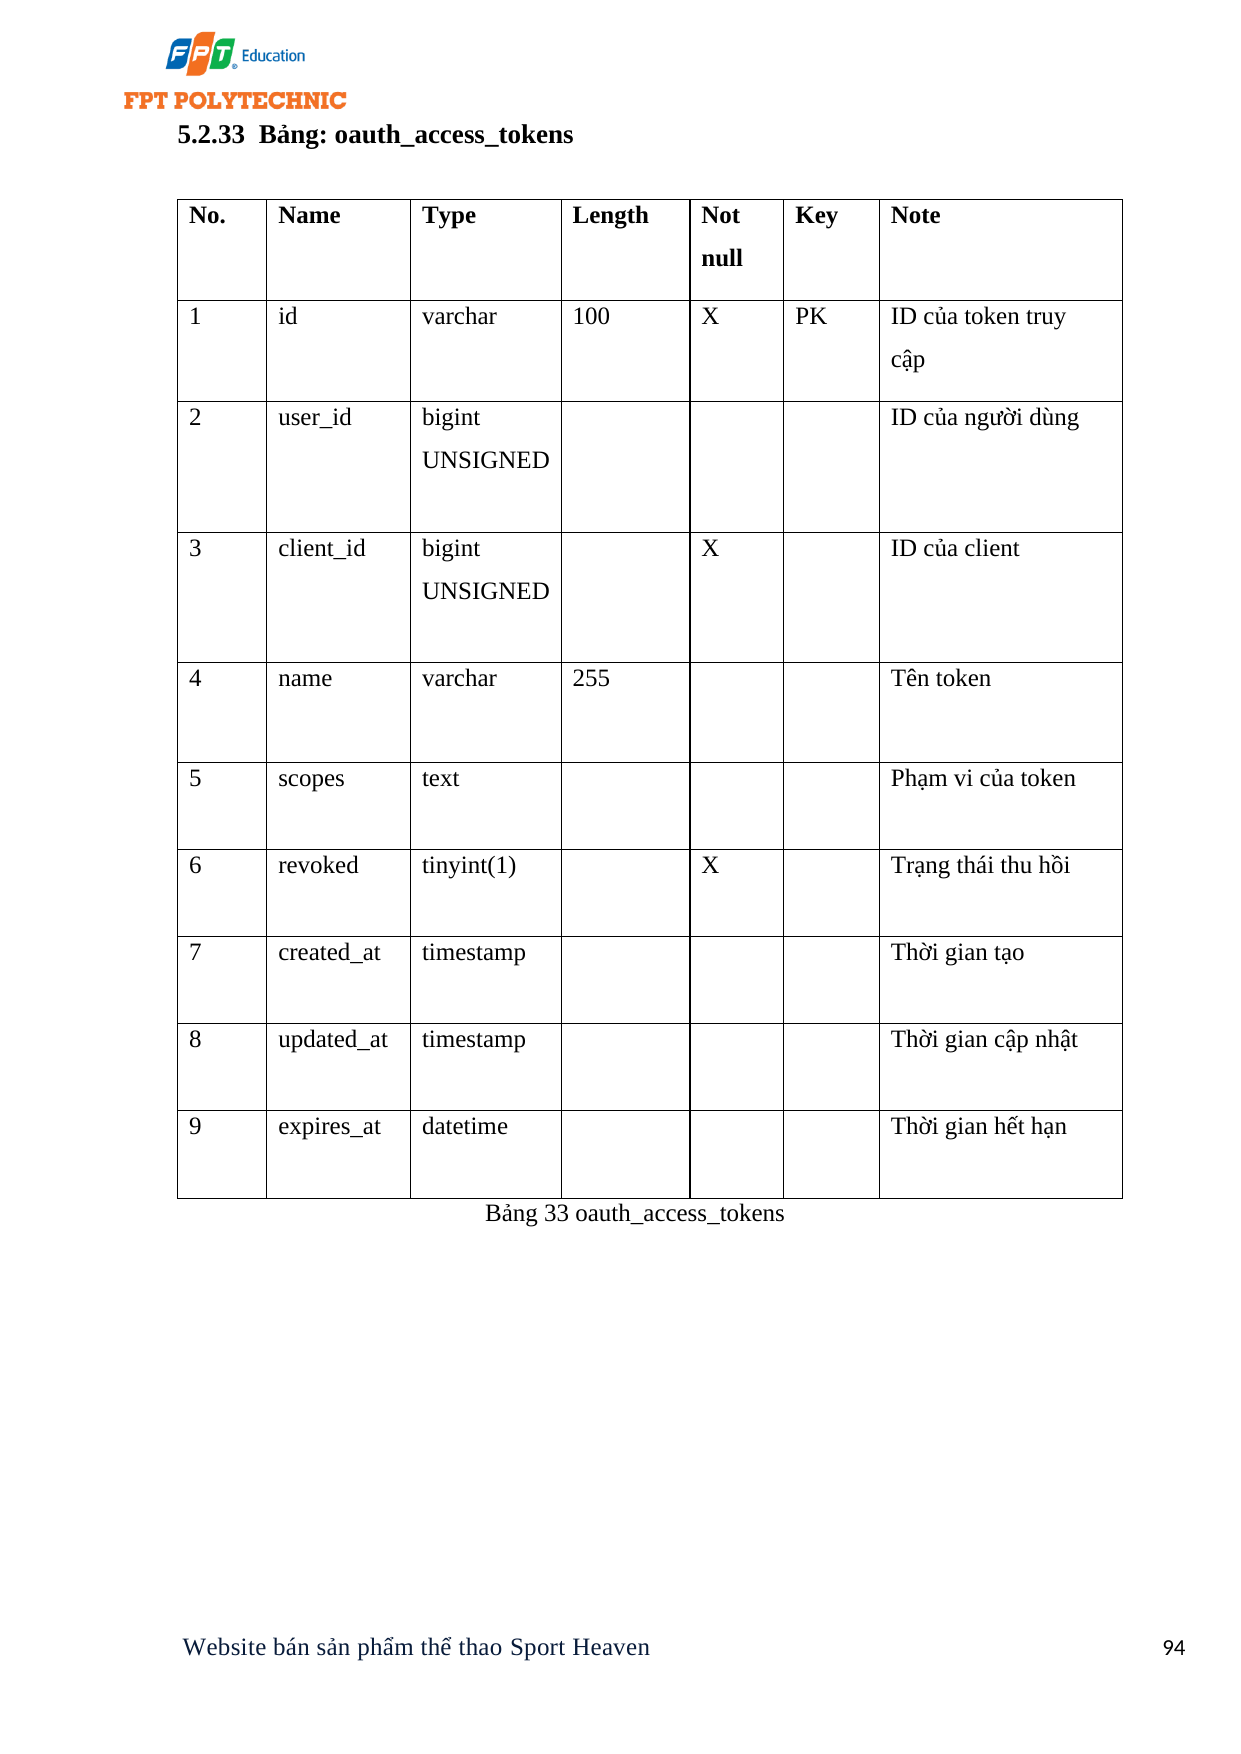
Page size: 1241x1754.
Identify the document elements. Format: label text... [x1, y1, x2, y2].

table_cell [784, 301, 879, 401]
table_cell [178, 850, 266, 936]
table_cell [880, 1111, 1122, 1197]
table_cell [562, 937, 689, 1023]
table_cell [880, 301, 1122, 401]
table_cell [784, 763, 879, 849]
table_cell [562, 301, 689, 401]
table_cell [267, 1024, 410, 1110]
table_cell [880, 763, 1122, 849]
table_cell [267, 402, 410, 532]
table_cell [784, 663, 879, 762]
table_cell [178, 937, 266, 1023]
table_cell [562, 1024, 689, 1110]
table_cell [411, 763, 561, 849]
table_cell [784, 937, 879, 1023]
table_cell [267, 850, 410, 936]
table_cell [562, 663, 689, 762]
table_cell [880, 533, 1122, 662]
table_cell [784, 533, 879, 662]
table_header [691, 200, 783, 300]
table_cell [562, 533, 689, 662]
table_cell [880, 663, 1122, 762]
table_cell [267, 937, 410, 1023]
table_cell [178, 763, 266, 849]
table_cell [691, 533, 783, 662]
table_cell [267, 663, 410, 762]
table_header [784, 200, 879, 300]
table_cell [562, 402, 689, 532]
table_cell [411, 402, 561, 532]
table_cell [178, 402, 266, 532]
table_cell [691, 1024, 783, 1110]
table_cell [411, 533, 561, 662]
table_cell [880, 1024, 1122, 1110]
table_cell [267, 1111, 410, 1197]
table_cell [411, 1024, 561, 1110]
text Bảng 33 oauth_access_tokens [177, 1199, 1092, 1227]
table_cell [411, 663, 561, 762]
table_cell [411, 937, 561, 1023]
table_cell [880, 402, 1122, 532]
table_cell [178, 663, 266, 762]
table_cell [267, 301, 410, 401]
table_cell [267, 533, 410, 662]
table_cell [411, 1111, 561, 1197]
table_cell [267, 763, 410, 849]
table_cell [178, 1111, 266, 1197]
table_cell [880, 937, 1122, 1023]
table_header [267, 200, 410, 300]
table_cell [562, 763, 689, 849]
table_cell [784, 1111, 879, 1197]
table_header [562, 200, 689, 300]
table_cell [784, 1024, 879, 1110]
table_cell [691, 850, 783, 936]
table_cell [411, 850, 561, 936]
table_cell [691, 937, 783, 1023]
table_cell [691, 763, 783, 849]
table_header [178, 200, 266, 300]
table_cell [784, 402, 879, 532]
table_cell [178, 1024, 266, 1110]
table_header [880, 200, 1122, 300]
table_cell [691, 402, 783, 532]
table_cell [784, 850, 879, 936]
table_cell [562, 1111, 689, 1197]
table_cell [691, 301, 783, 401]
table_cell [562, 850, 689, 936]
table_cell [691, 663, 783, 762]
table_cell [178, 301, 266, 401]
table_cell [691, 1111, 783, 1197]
picture [116, 24, 354, 116]
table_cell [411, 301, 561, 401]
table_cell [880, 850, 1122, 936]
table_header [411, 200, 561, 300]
subtitle Bảng: oauth_access_tokens [177, 118, 1092, 149]
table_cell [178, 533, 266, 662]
